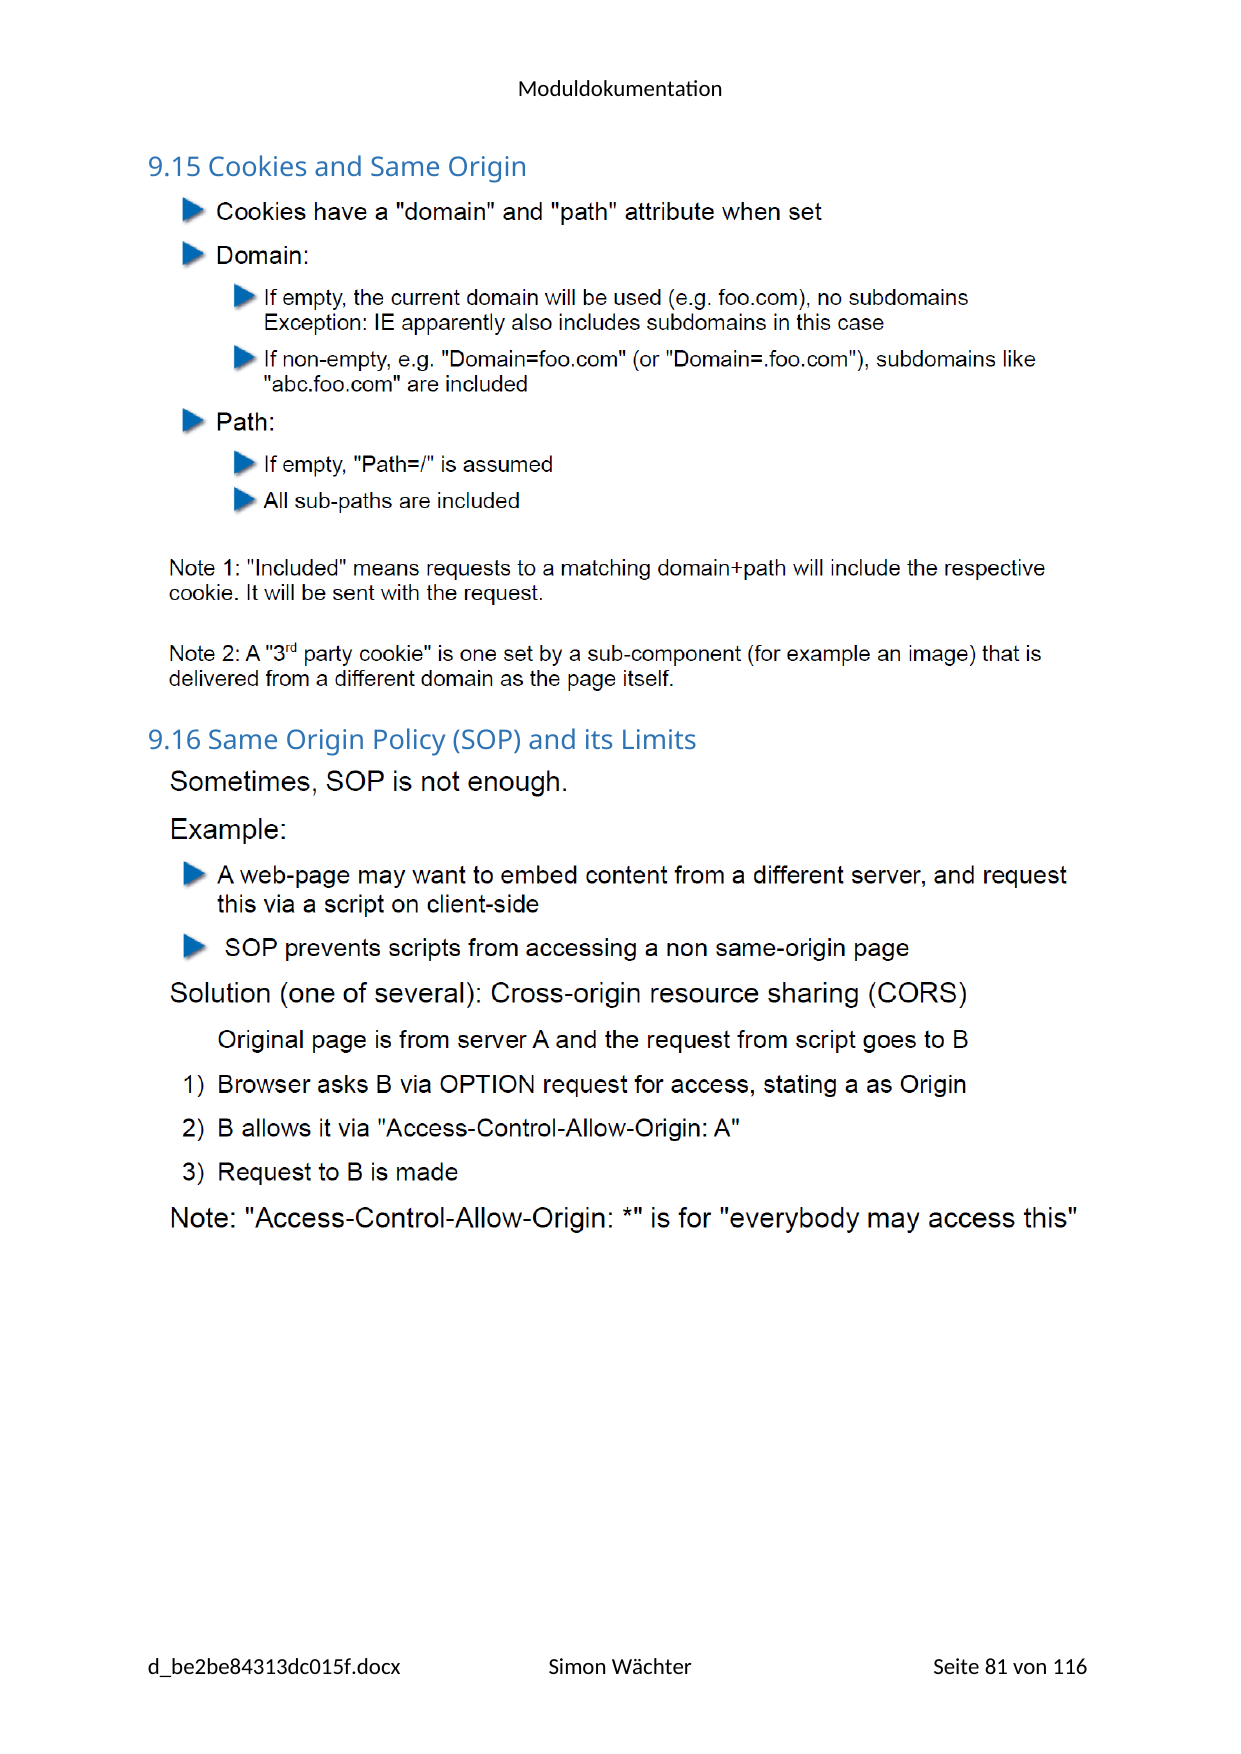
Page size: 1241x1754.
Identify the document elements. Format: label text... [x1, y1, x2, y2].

subtitle Same Origin Policy (SOP) and its Limits [148, 720, 1093, 757]
picture [147, 187, 1093, 702]
picture [147, 760, 1093, 1249]
subtitle Cookies and Same Origin [148, 148, 1093, 184]
